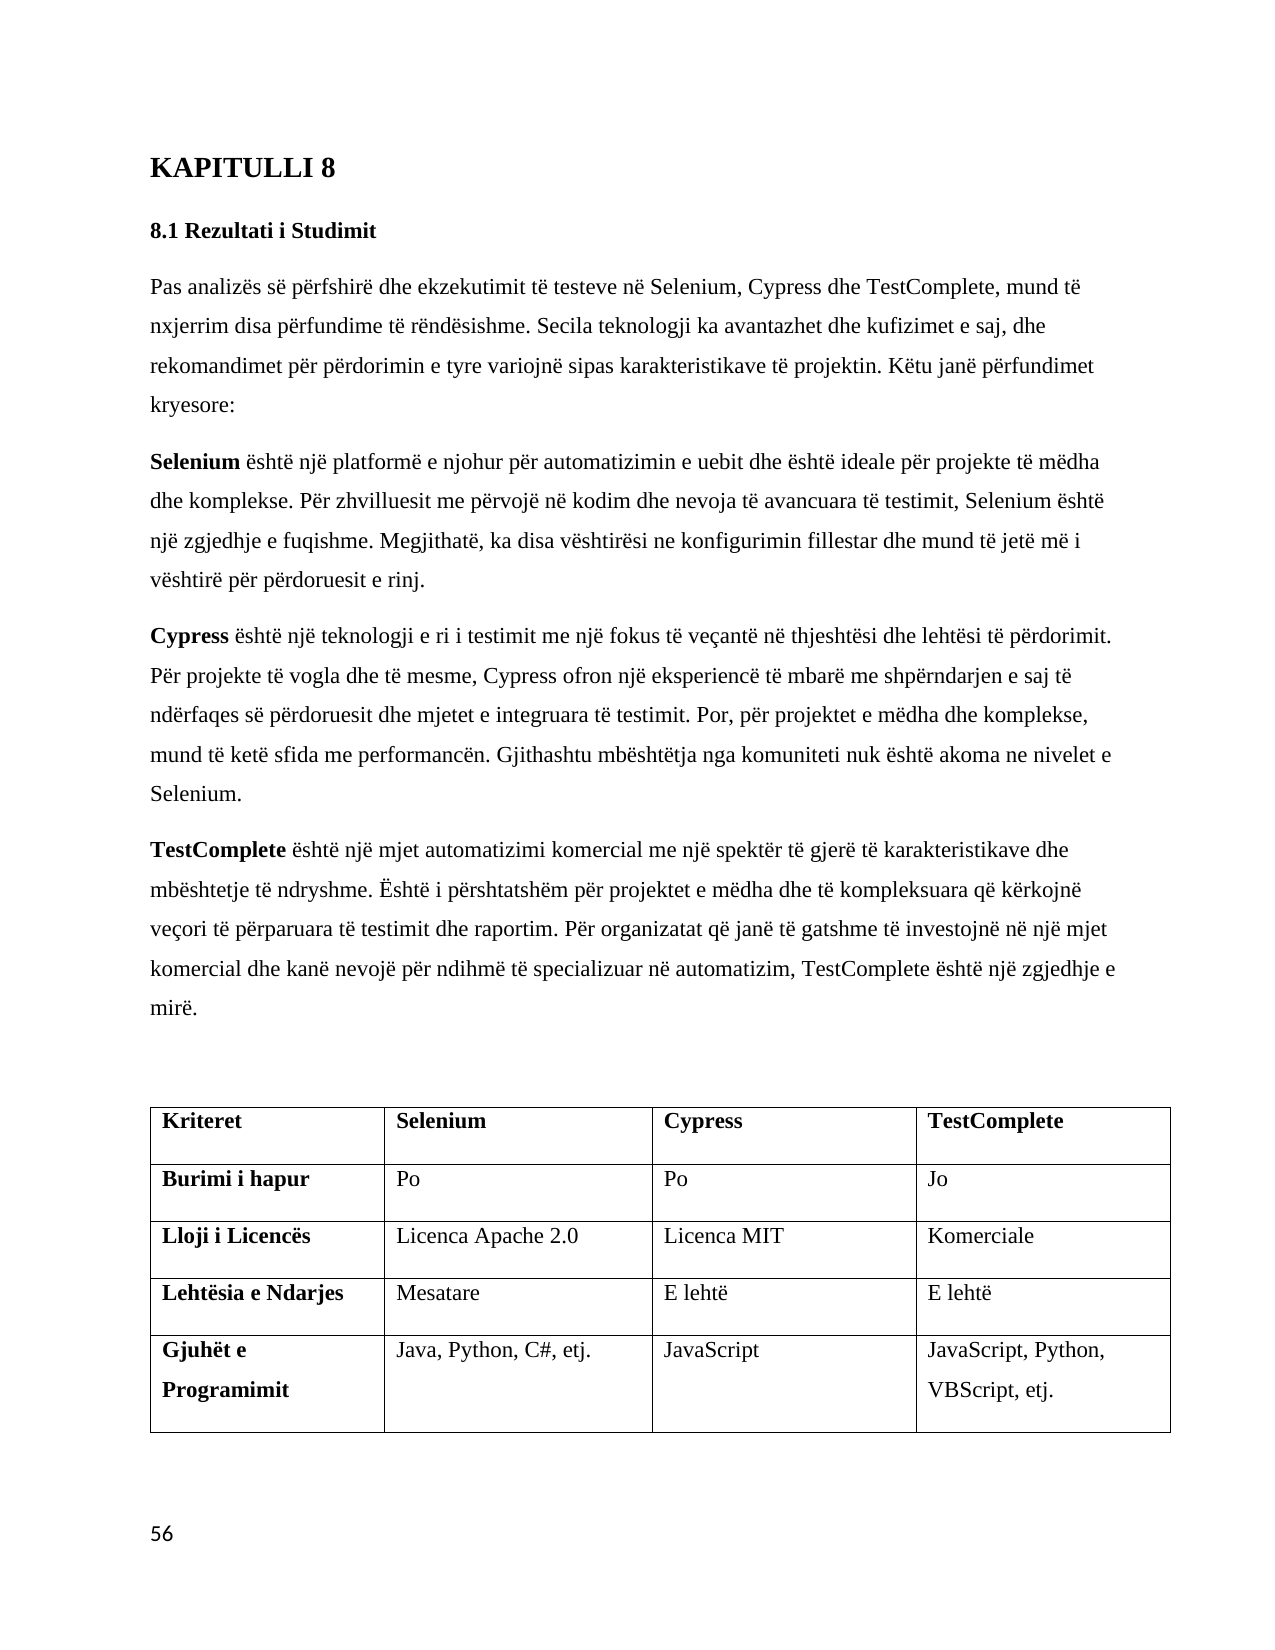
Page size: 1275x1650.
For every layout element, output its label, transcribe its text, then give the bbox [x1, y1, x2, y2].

table_cell Jo [917, 1165, 1170, 1221]
table_cell JavaScript, Python, VBScript, etj. [917, 1336, 1170, 1432]
table_cell Po [385, 1165, 652, 1221]
table_cell JavaScript [653, 1336, 916, 1432]
table_header Kriteret [151, 1108, 384, 1164]
table_cell Licenca Apache 2.0 [385, 1222, 652, 1278]
text Cypress është një teknologji e ri i testimit me një fokus të veçantë në thjeshtësi dhe lehtësi të përdorimit. Për projekte të vogla dhe të mesme, Cypress ofron një eksperiencë të mbarë me shpërndarjen e saj të ndërfaqes së përdoruesit dhe mjetet e integruara të testimit. Por, për projektet e mëdha dhe komplekse, mund të ketë sfida me performancën. Gjithashtu mbështëtja nga komuniteti nuk është akoma ne nivelet e Selenium. [150, 622, 1125, 807]
table_cell Po [653, 1165, 916, 1221]
text Selenium është një platformë e njohur për automatizimin e uebit dhe është ideale për projekte të mëdha dhe komplekse. Për zhvilluesit me përvojë në kodim dhe nevoja të avancuara të testimit, Selenium është një zgjedhje e fuqishme. Megjithatë, ka disa vështirësi ne konfigurimin fillestar dhe mund të jetë më i vështirë për përdoruesit e rinj. [150, 448, 1125, 592]
text TestComplete është një mjet automatizimi komercial me një spektër të gjerë të karakteristikave dhe mbështetje të ndryshme. Është i përshtatshëm për projektet e mëdha dhe të kompleksuara që kërkojnë veçori të përparuara të testimit dhe raportim. Për organizatat që janë të gatshme të investojnë në një mjet komercial dhe kanë nevojë për ndihmë të specializuar në automatizim, TestComplete është një zgjedhje e mirë. [150, 836, 1125, 1021]
table_cell E lehtë [653, 1279, 916, 1335]
table_cell Gjuhët e Programimit [151, 1336, 384, 1432]
table_cell Burimi i hapur [151, 1165, 384, 1221]
table_cell Komerciale [917, 1222, 1170, 1278]
table_cell Lehtësia e Ndarjes [151, 1279, 384, 1335]
text 8.1 Rezultati i Studimit [150, 217, 1125, 243]
text KAPITULLI 8 [150, 150, 1125, 183]
table_header Selenium [385, 1108, 652, 1164]
table_cell Lloji i Licencës [151, 1222, 384, 1278]
text Pas analizës së përfshirë dhe ekzekutimit të testeve në Selenium, Cypress dhe TestComplete, mund të nxjerrim disa përfundime të rëndësishme. Secila teknologji ka avantazhet dhe kufizimet e saj, dhe rekomandimet për përdorimin e tyre variojnë sipas karakteristikave të projektin. Këtu janë përfundimet kryesore: [150, 273, 1125, 418]
table_cell E lehtë [917, 1279, 1170, 1335]
table_cell Java, Python, C#, etj. [385, 1336, 652, 1432]
table_cell Licenca MIT [653, 1222, 916, 1278]
table_cell Mesatare [385, 1279, 652, 1335]
table_header Cypress [653, 1108, 916, 1164]
table_header TestComplete [917, 1108, 1170, 1164]
